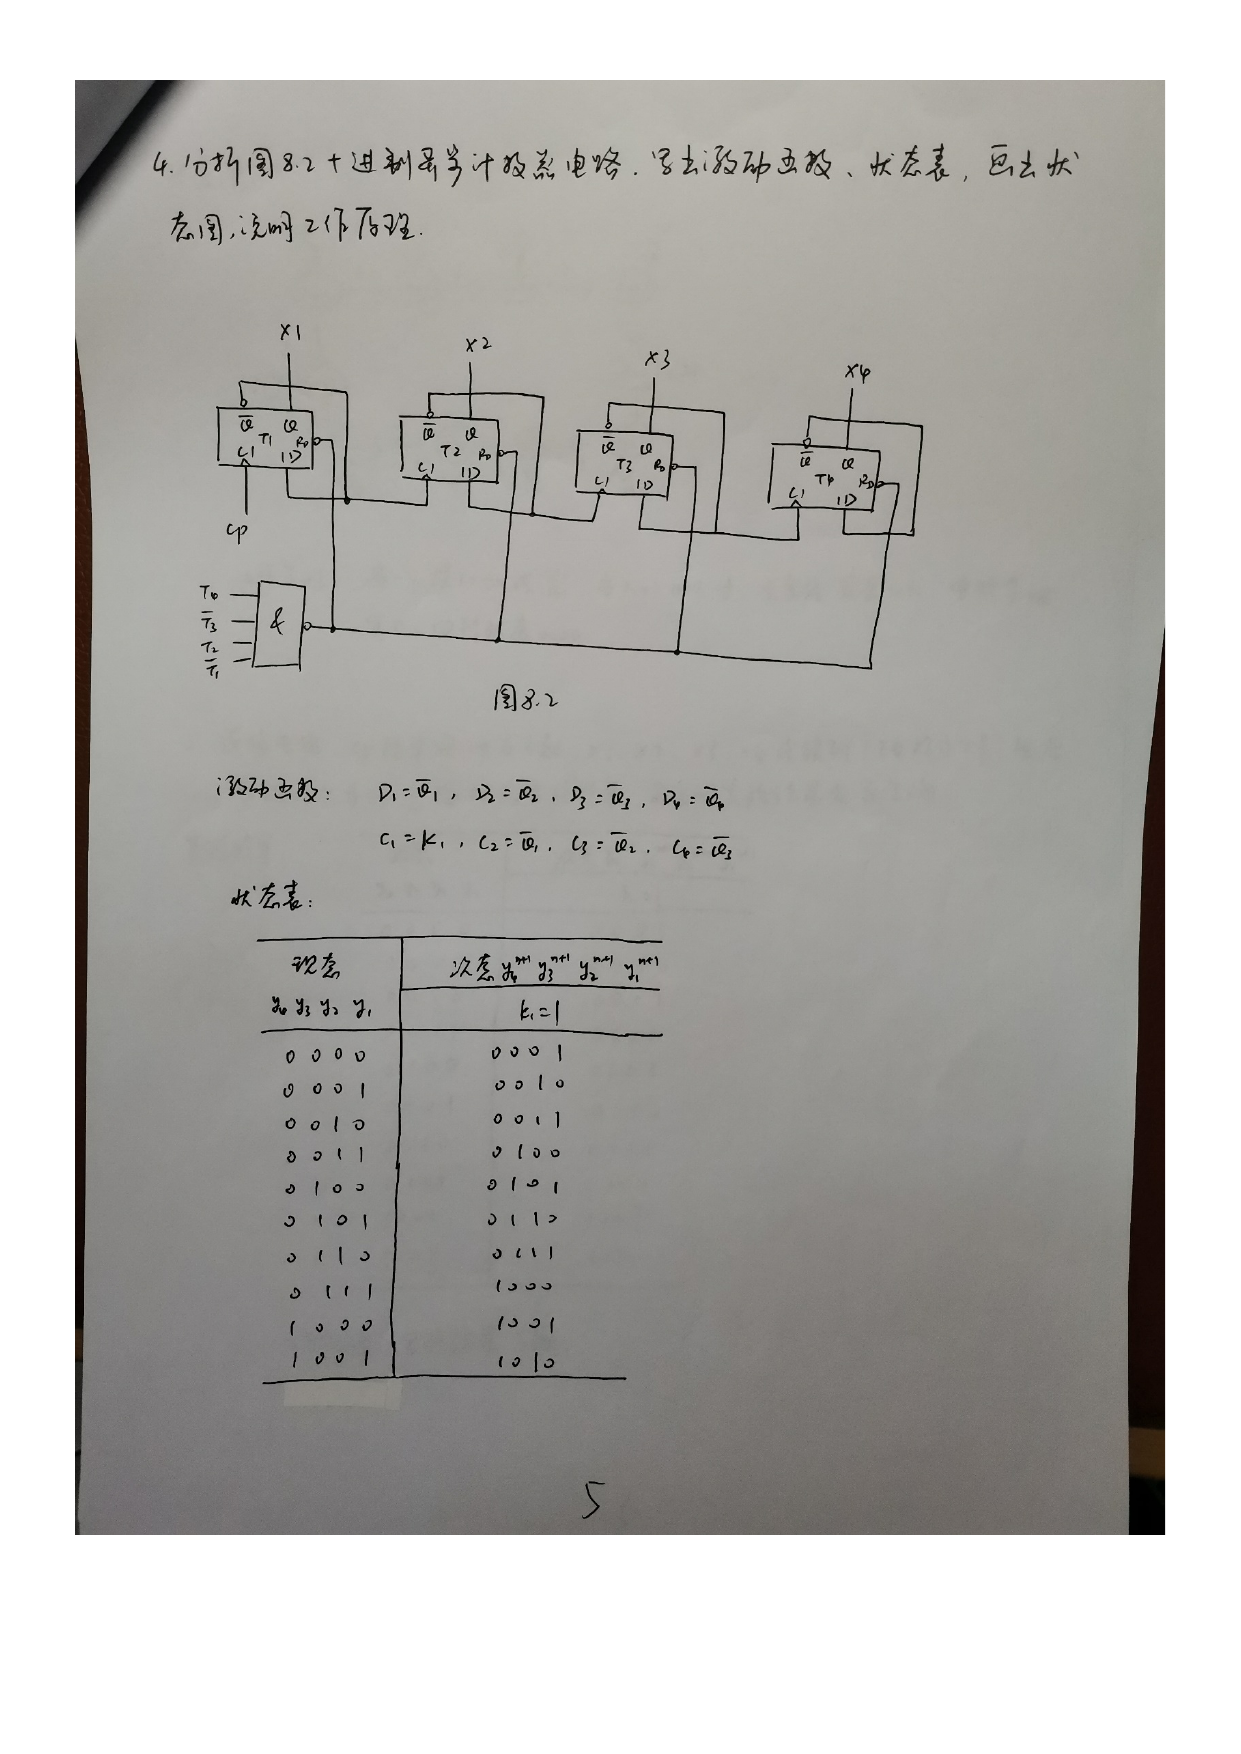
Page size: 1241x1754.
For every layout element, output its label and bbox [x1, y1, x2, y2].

picture [75, 80, 1166, 1535]
